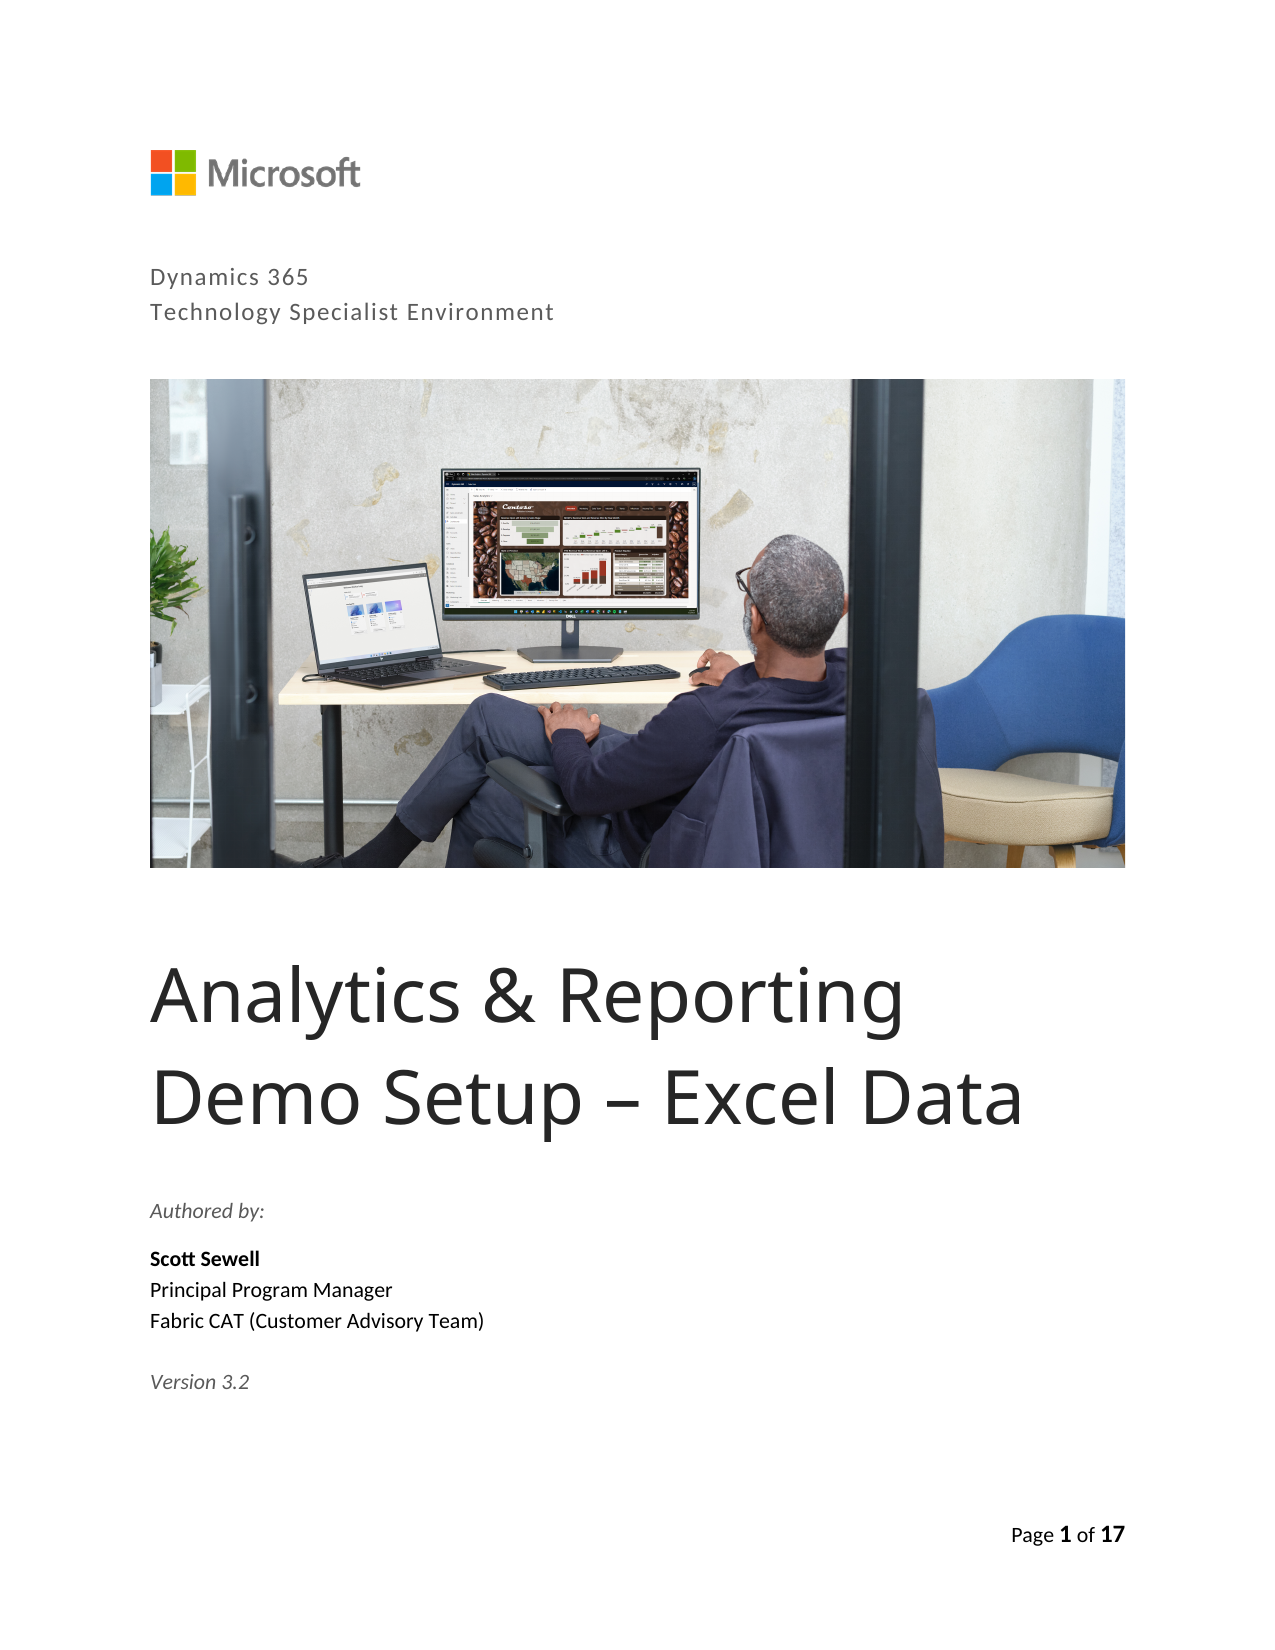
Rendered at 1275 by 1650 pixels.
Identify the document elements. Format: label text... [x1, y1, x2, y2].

text Fabric CAT (Customer Advisory Team) [150, 1307, 1125, 1333]
text Principal Program Manager [150, 1276, 1125, 1303]
title Analytics & Reporting Demo Setup – Excel Data [150, 942, 1125, 1146]
text Scott Sewell [150, 1246, 1125, 1272]
subtitle Dynamics 365 Technology Specialist Environment [150, 261, 1125, 359]
picture [150, 379, 1125, 868]
text Version 3.2 [150, 1368, 1125, 1395]
text Authored by: [150, 1197, 1125, 1224]
picture [150, 150, 361, 196]
